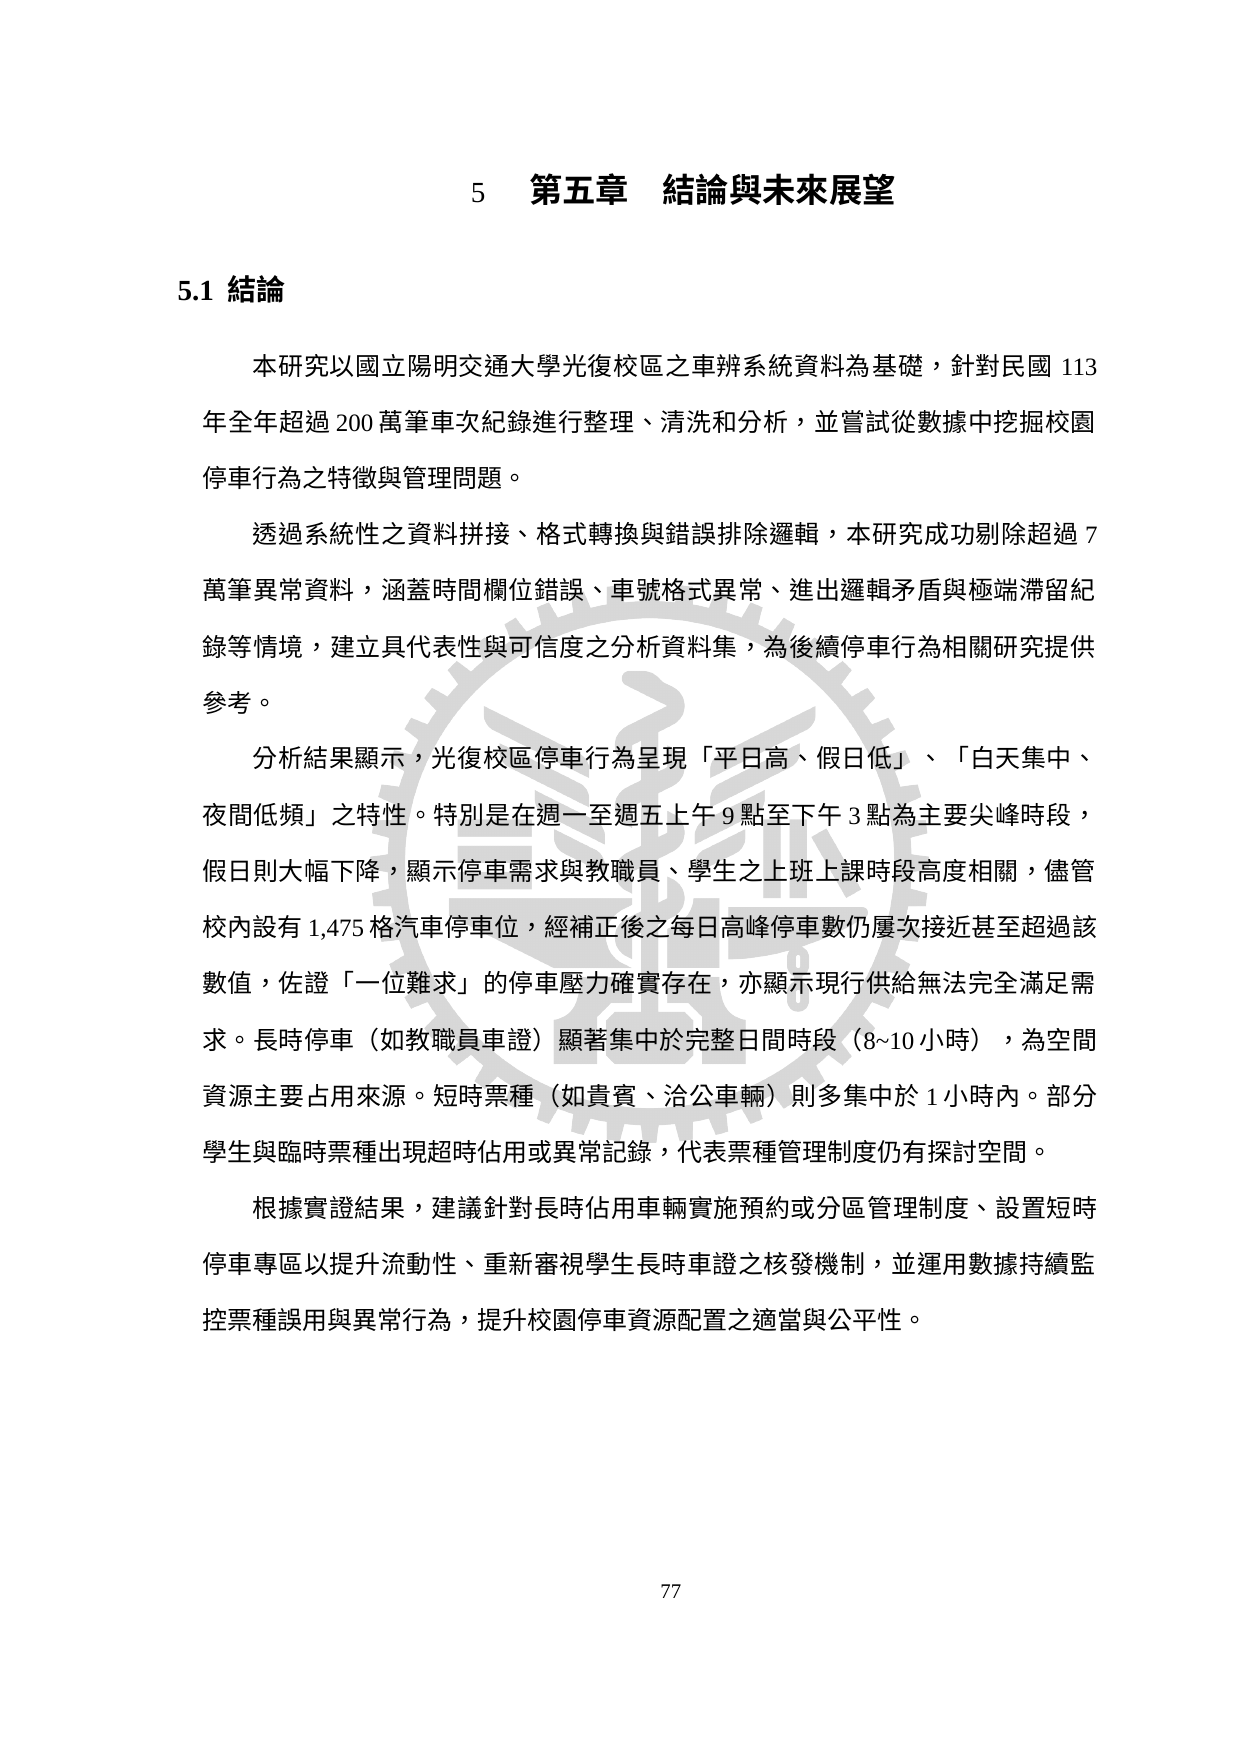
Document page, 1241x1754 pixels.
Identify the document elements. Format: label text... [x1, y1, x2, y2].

text 本研究以國立陽明交通大學光復校區之車辨系統資料為基礎，針對民國113年全年超過200萬筆車次紀錄進行整理、清洗和分析，並嘗試從數據中挖掘校園停車行為之特徵與管理問題。 [202, 346, 1097, 496]
text 分析結果顯示，光復校區停車行為呈現「平日高、假日低」、「白天集中、夜間低頻」之特性。特別是在週一至週五上午9點至下午3點為主要尖峰時段，假日則大幅下降，顯示停車需求與教職員、學生之上班上課時段高度相關，儘管校內設有1,475格汽車停車位，經補正後之每日高峰停車數仍屢次接近甚至超過該數值，佐證「一位難求」的停車壓力確實存在，亦顯示現行供給無法完全滿足需求。長時停車（如教職員車證）顯著集中於完整日間時段（8~10小時），為空間資源主要占用來源。短時票種（如貴賓、洽公車輛）則多集中於1小時內。部分學生與臨時票種出現超時佔用或異常記錄，代表票種管理制度仍有探討空間。 [202, 738, 1097, 1169]
text 透過系統性之資料拼接、格式轉換與錯誤排除邏輯，本研究成功剔除超過7萬筆異常資料，涵蓋時間欄位錯誤、車號格式異常、進出邏輯矛盾與極端滯留紀錄等情境，建立具代表性與可信度之分析資料集，為後續停車行為相關研究提供參考。 [202, 514, 1097, 720]
text 根據實證結果，建議針對長時佔用車輛實施預約或分區管理制度、設置短時停車專區以提升流動性、重新審視學生長時車證之核發機制，並運用數據持續監控票種誤用與異常行為，提升校園停車資源配置之適當與公平性。 [202, 1188, 1097, 1338]
subtitle 結論 [177, 250, 1097, 325]
subtitle 第五章 結論與未來展望 [202, 151, 1097, 226]
